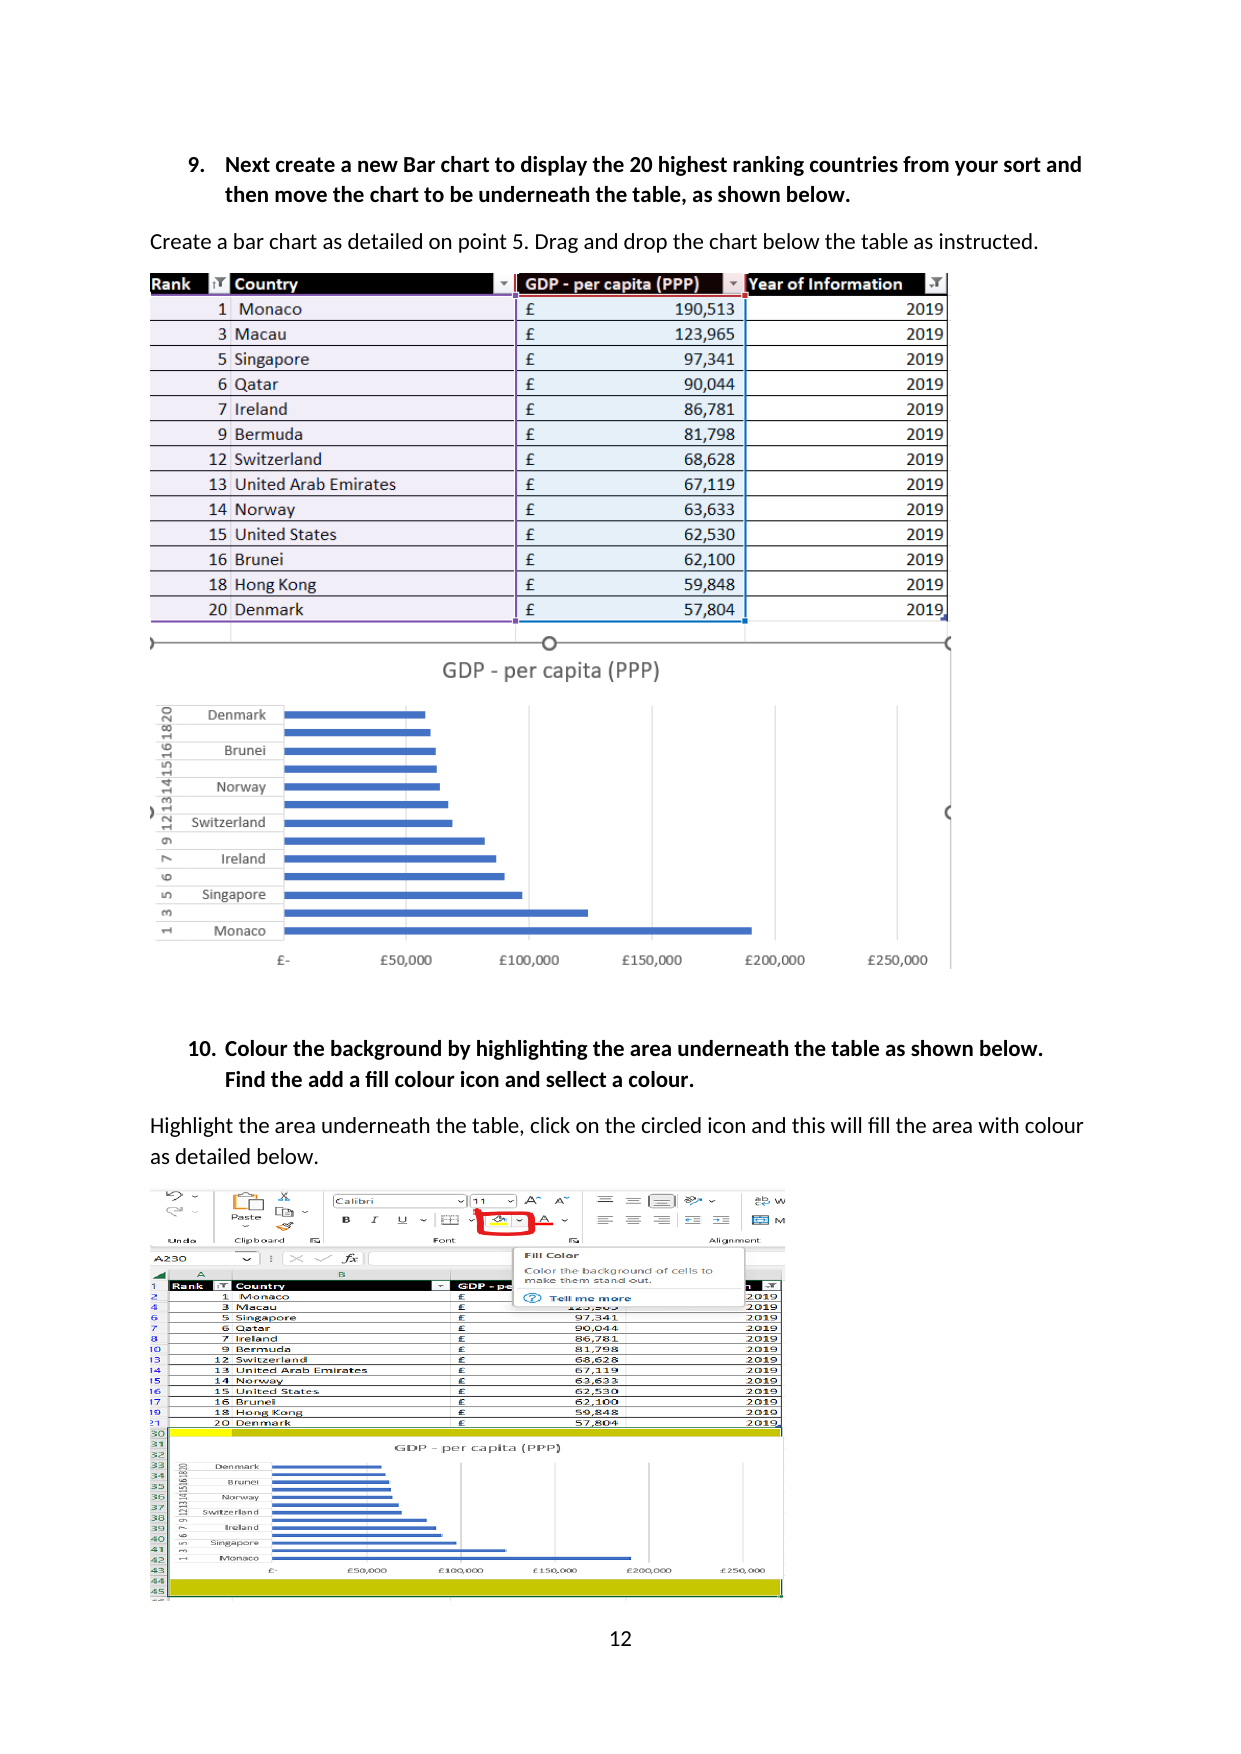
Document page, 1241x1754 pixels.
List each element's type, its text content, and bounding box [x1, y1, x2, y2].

list Next create a new Bar chart to display the 20 highest ranking countries from your sort and then move the chart to be underneath the table, as shown below. [187, 150, 1090, 208]
text Highlight the area underneath the table, click on the circled icon and this will fill the area with colour as detailed below. [150, 1112, 1090, 1170]
text Create a bar chart as detailed on point 5. Drag and drop the chart below the table as instructed. [150, 227, 1090, 255]
list Colour the background by highlighting the area underneath the table as shown below. Find the add a fill colour icon and sellect a colour. [187, 1034, 1090, 1093]
picture [150, 273, 952, 969]
picture [150, 1188, 786, 1601]
